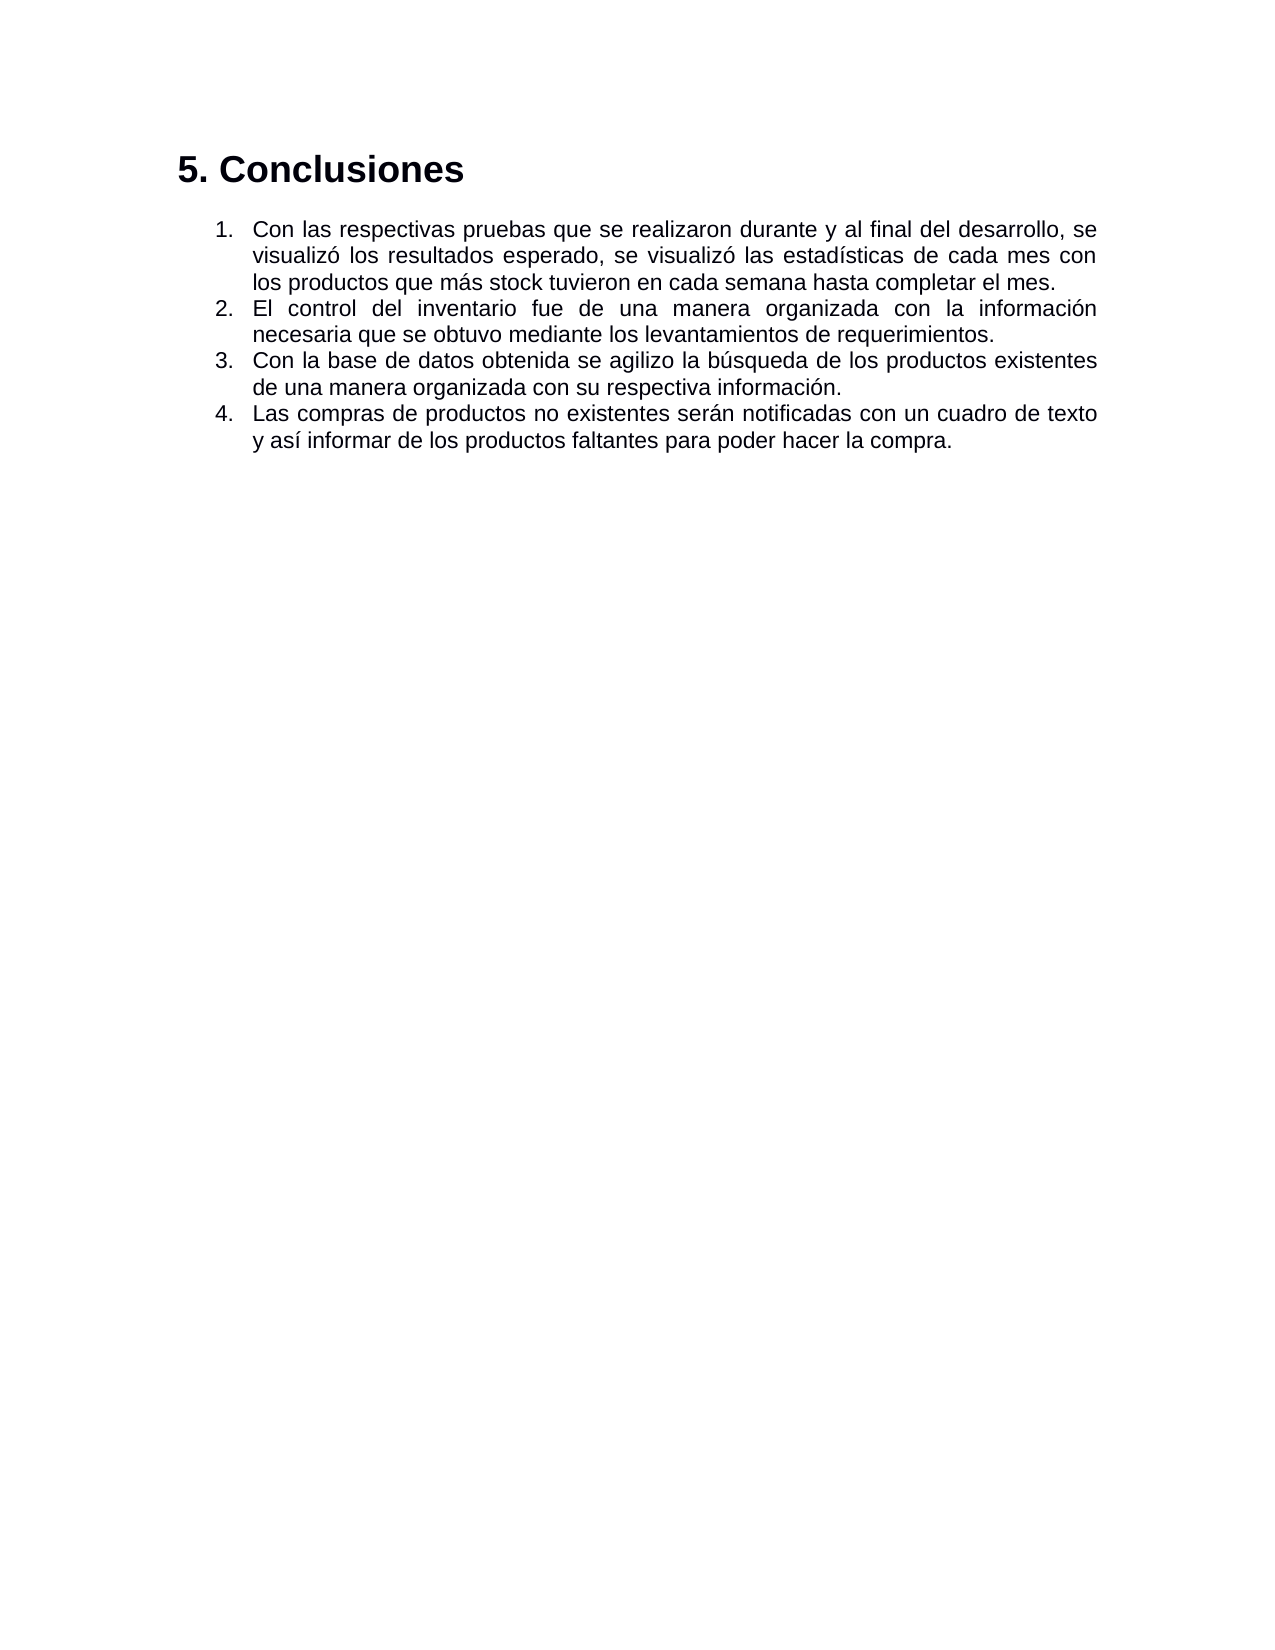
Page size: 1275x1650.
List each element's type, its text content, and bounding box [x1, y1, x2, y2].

list Las compras de productos no existentes serán notificadas con un cuadro de texto y así informar de los productos faltantes para poder hacer la compra. [215, 400, 1098, 453]
list Con las respectivas pruebas que se realizaron durante y al final del desarrollo, se visualizó los resultados esperado, se visualizó las estadísticas de cada mes con los productos que más stock tuvieron en cada semana hasta completar el mes. [215, 216, 1098, 295]
list 5. Conclusiones [177, 148, 1098, 191]
list Con la base de datos obtenida se agilizo la búsqueda de los productos existentes de una manera organizada con su respectiva información. [215, 347, 1098, 400]
list El control del inventario fue de una manera organizada con la información necesaria que se obtuvo mediante los levantamientos de requerimientos. [215, 295, 1098, 347]
